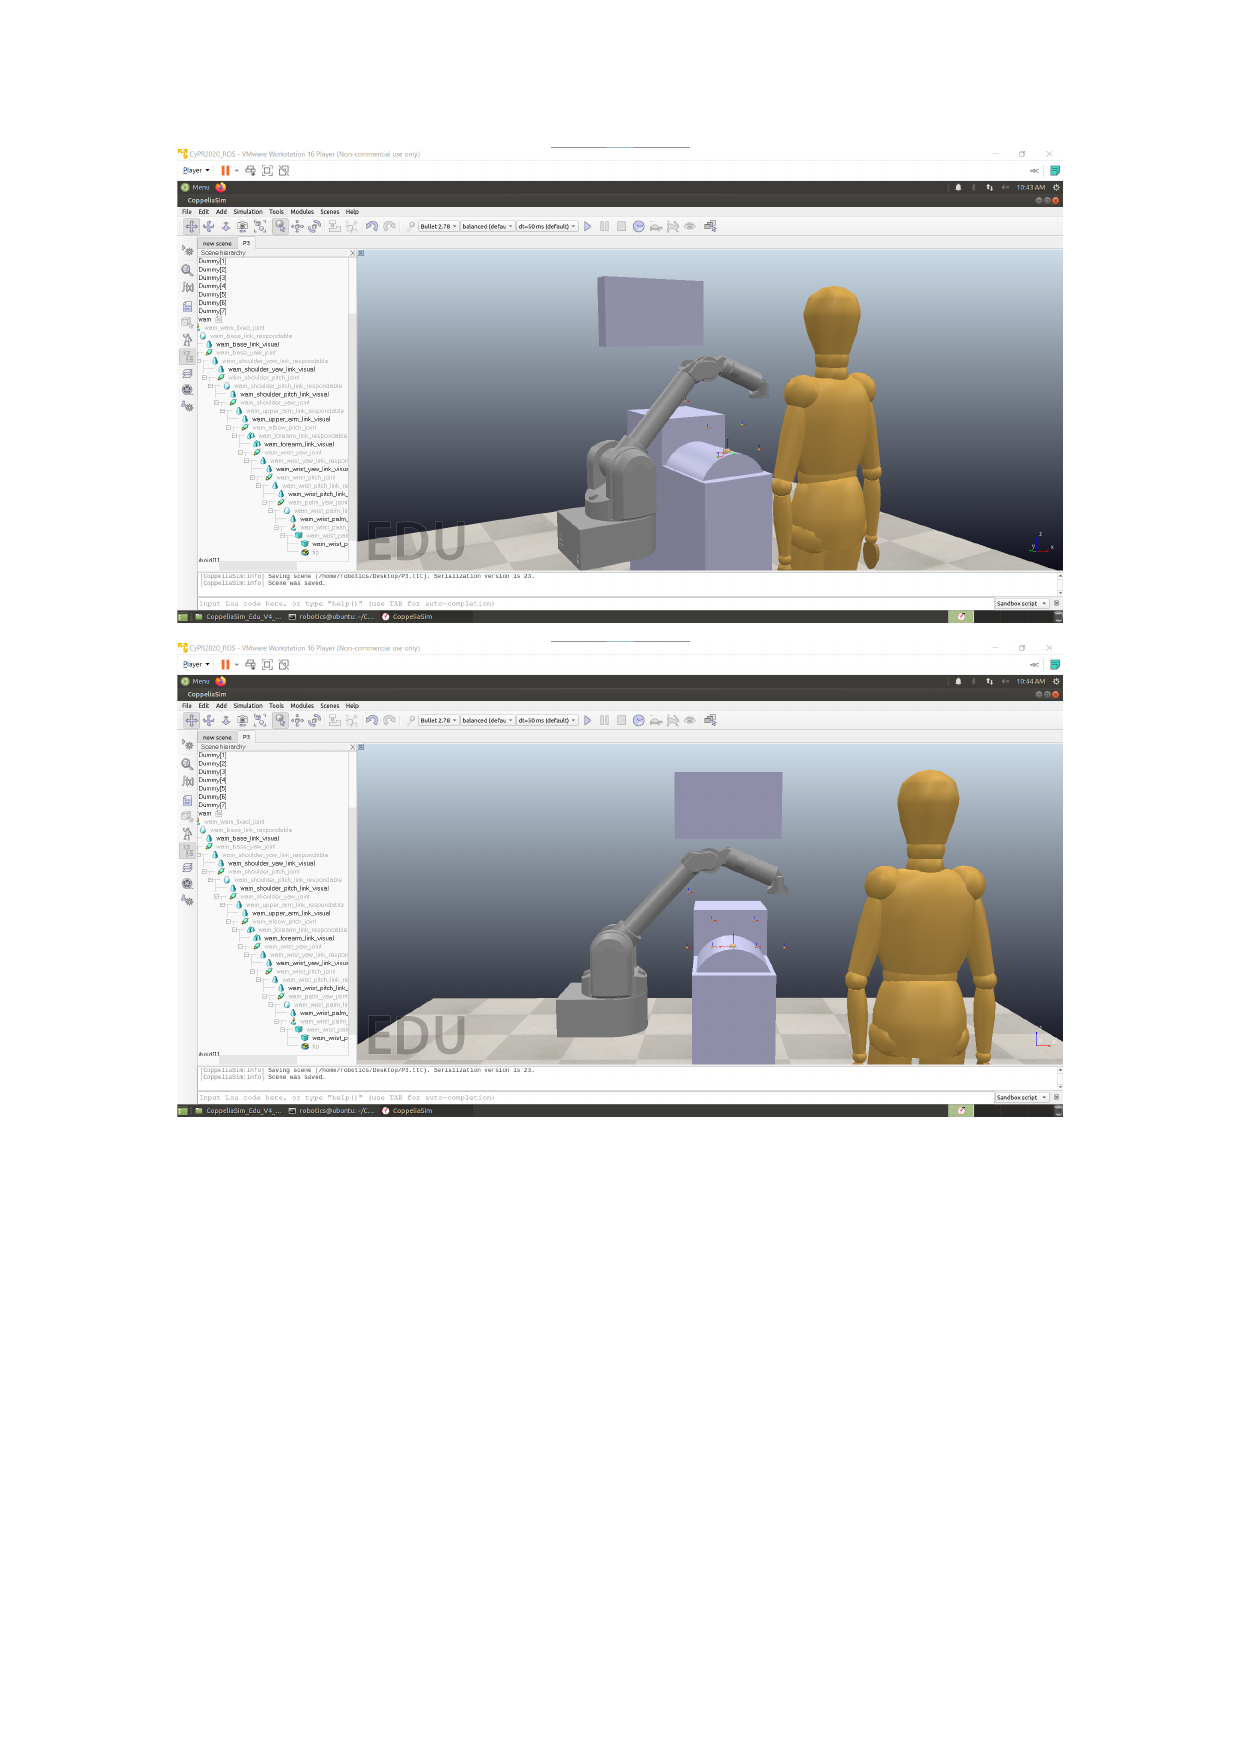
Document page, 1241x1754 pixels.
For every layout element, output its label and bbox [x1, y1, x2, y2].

picture [177, 147, 1063, 623]
picture [177, 641, 1063, 1117]
